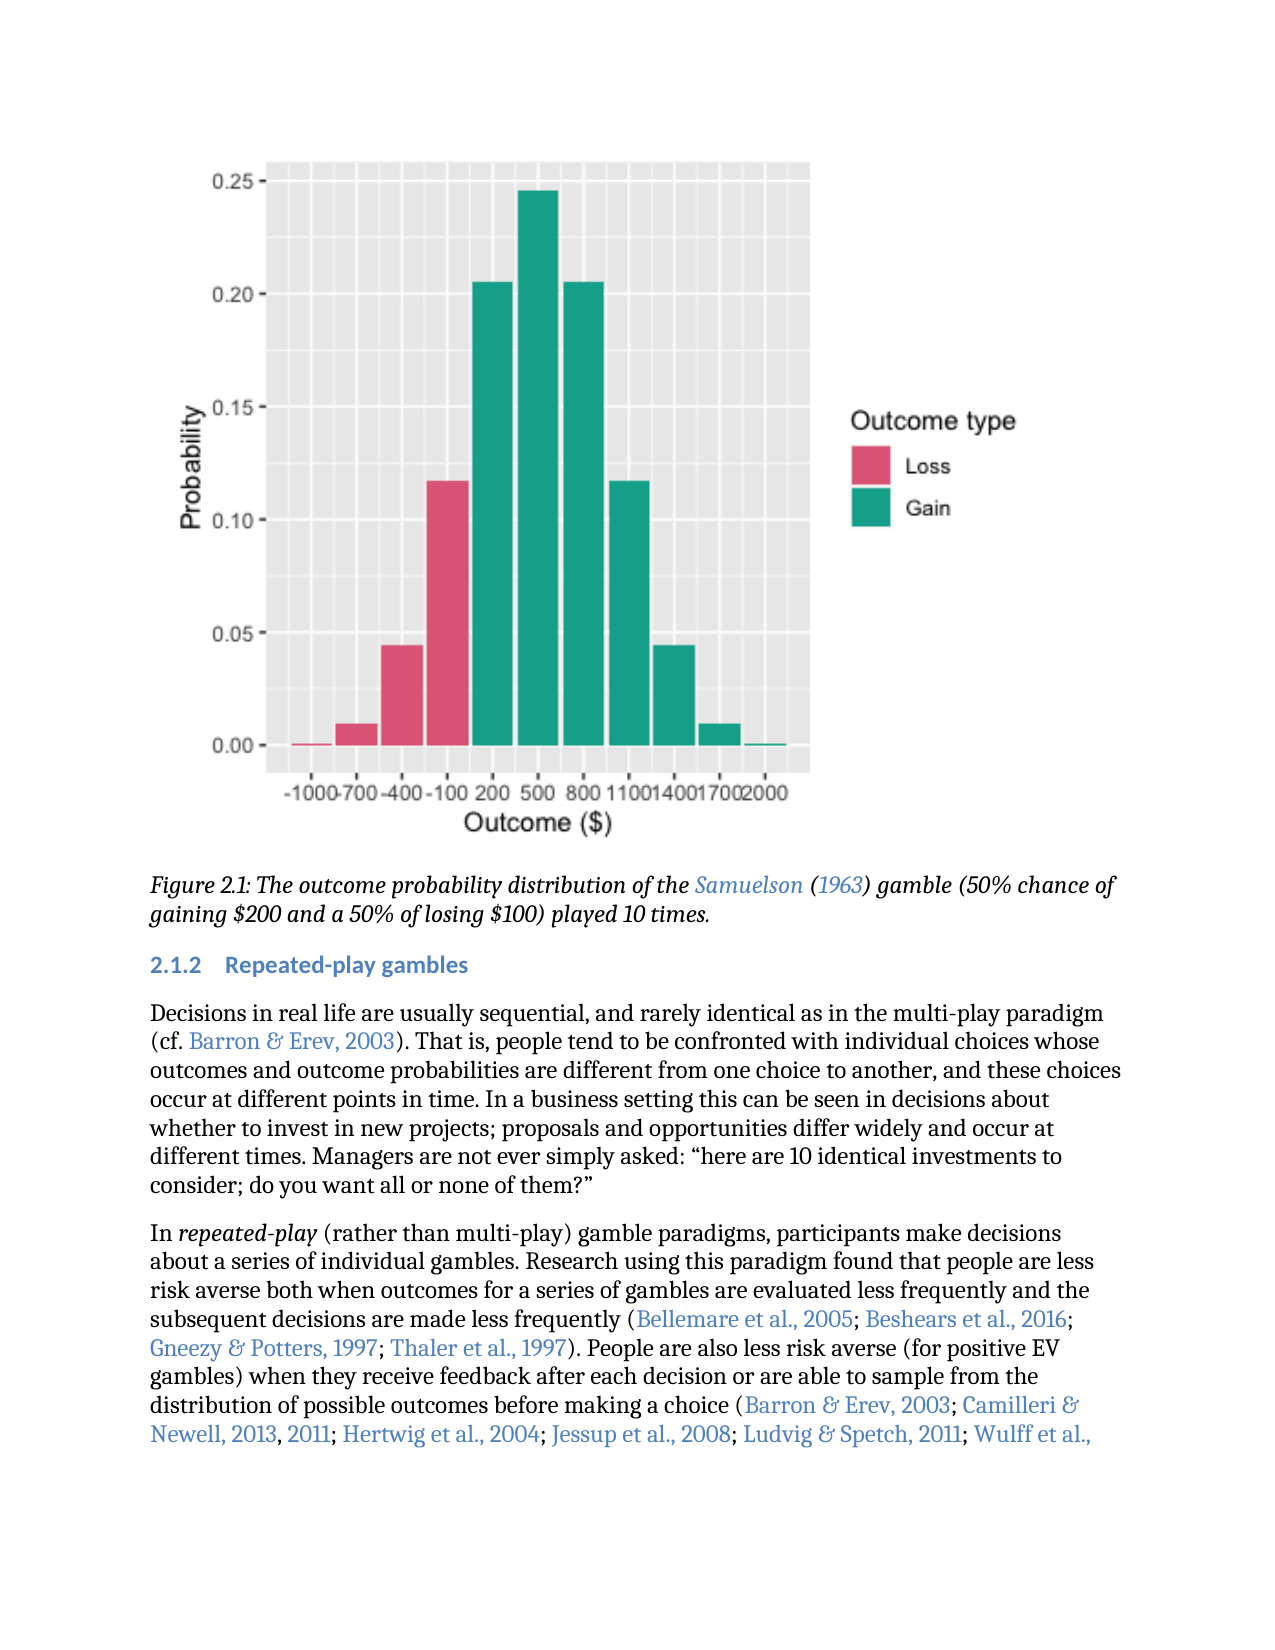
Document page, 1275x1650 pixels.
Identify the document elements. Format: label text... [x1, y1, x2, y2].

subtitle 2.1.2 Repeated-play gambles [150, 949, 1125, 980]
text Decisions in real life are usually sequential, and rarely identical as in the multi-play paradigm (cf. Barron & Erev, 2003). That is, people tend to be confronted with individual choices whose outcomes and outcome probabilities are different from one choice to another, and these choices occur at different points in time. In a business setting this can be seen in decisions about whether to invest in new projects; proposals and opportunities differ widely and occur at different times. Managers are not ever simply asked: “here are 10 identical investments to consider; do you want all or none of them?” [150, 998, 1125, 1200]
picture [168, 150, 1044, 850]
text Figure 2.1: The outcome probability distribution of the Samuelson (1963) gamble (50% chance of gaining $200 and a 50% of losing $100) played 10 times. [150, 871, 1125, 928]
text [150, 1218, 1125, 1448]
